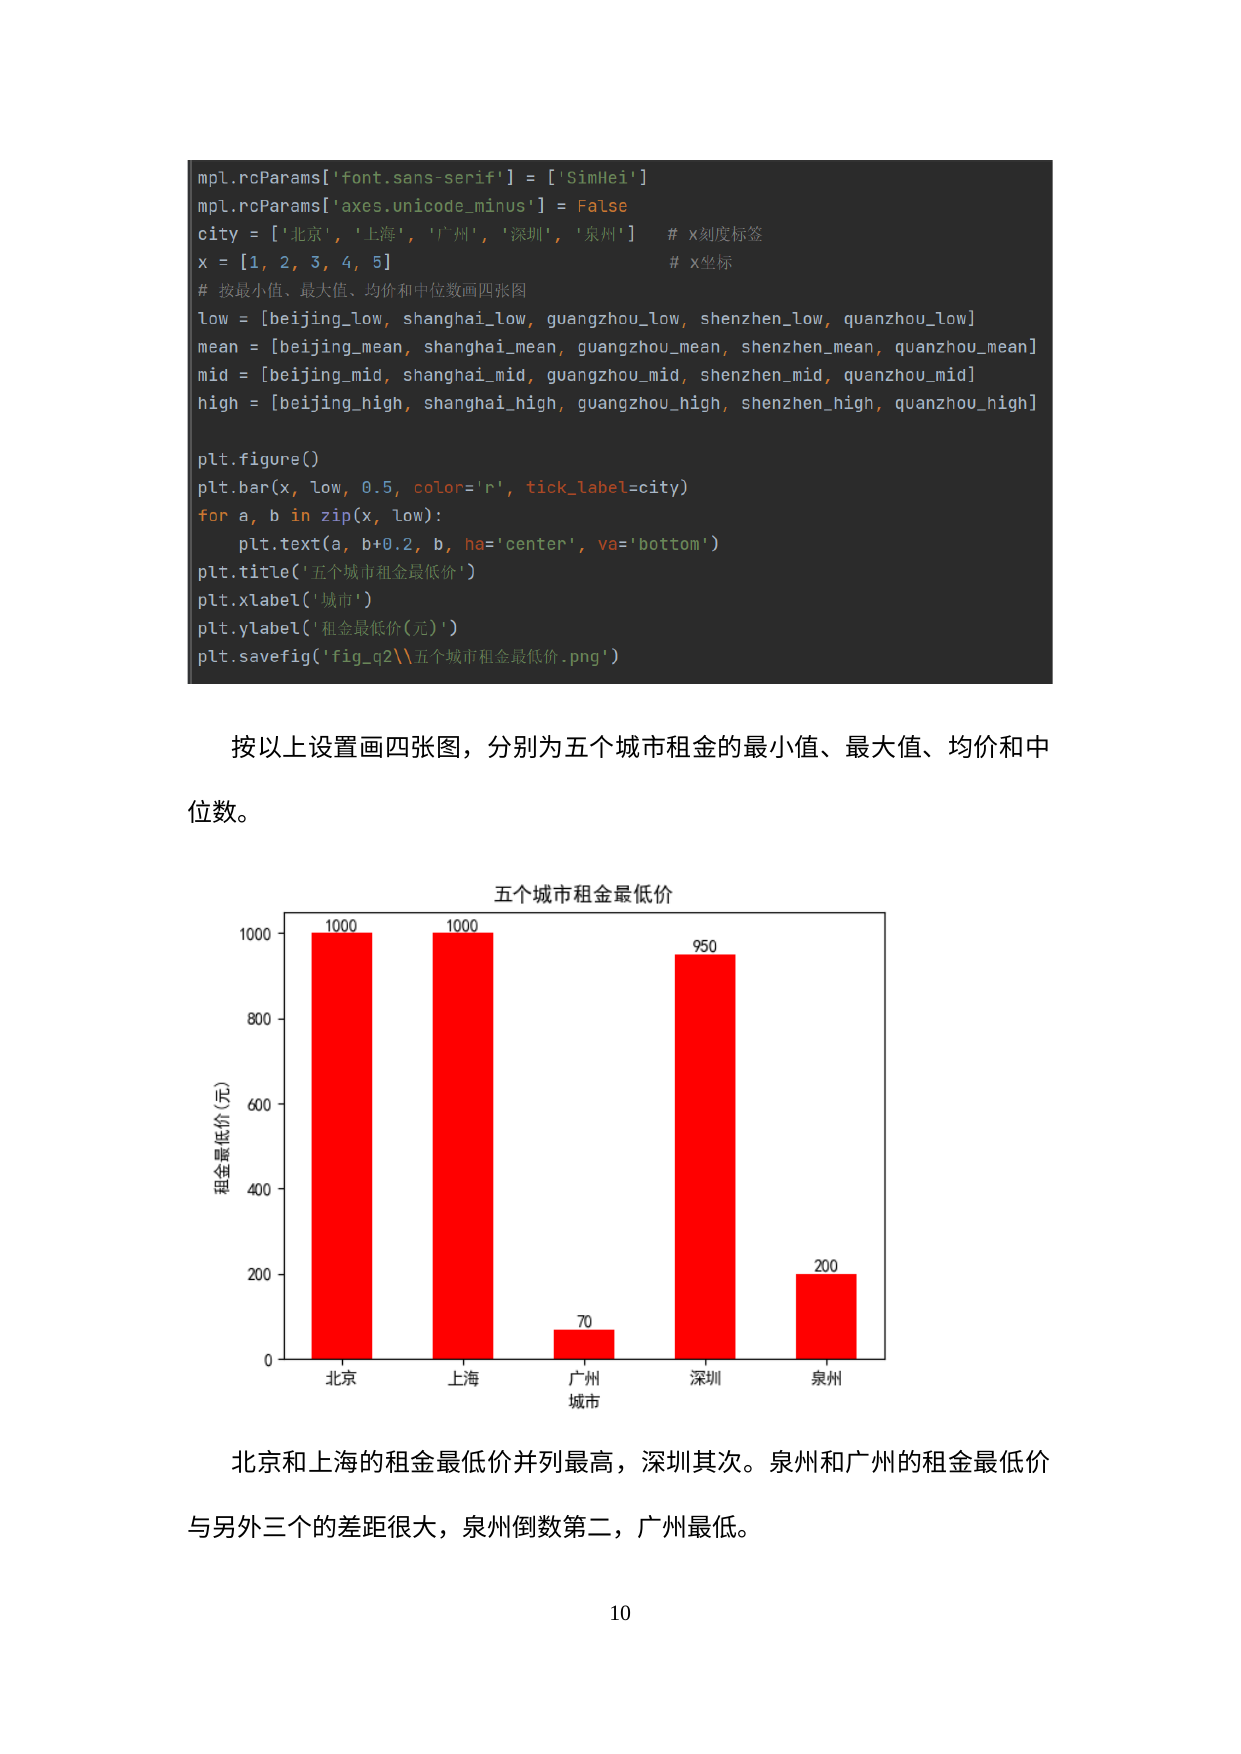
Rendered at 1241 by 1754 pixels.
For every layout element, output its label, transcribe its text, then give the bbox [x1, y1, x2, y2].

text 按以上设置画四张图，分别为五个城市租金的最小值、最大值、均价和中位数。 [187, 713, 1053, 843]
picture [187, 160, 1053, 684]
picture [187, 842, 962, 1423]
text 北京和上海的租金最低价并列最高，深圳其次。泉州和广州的租金最低价与另外三个的差距很大，泉州倒数第二，广州最低。 [187, 1428, 1053, 1558]
